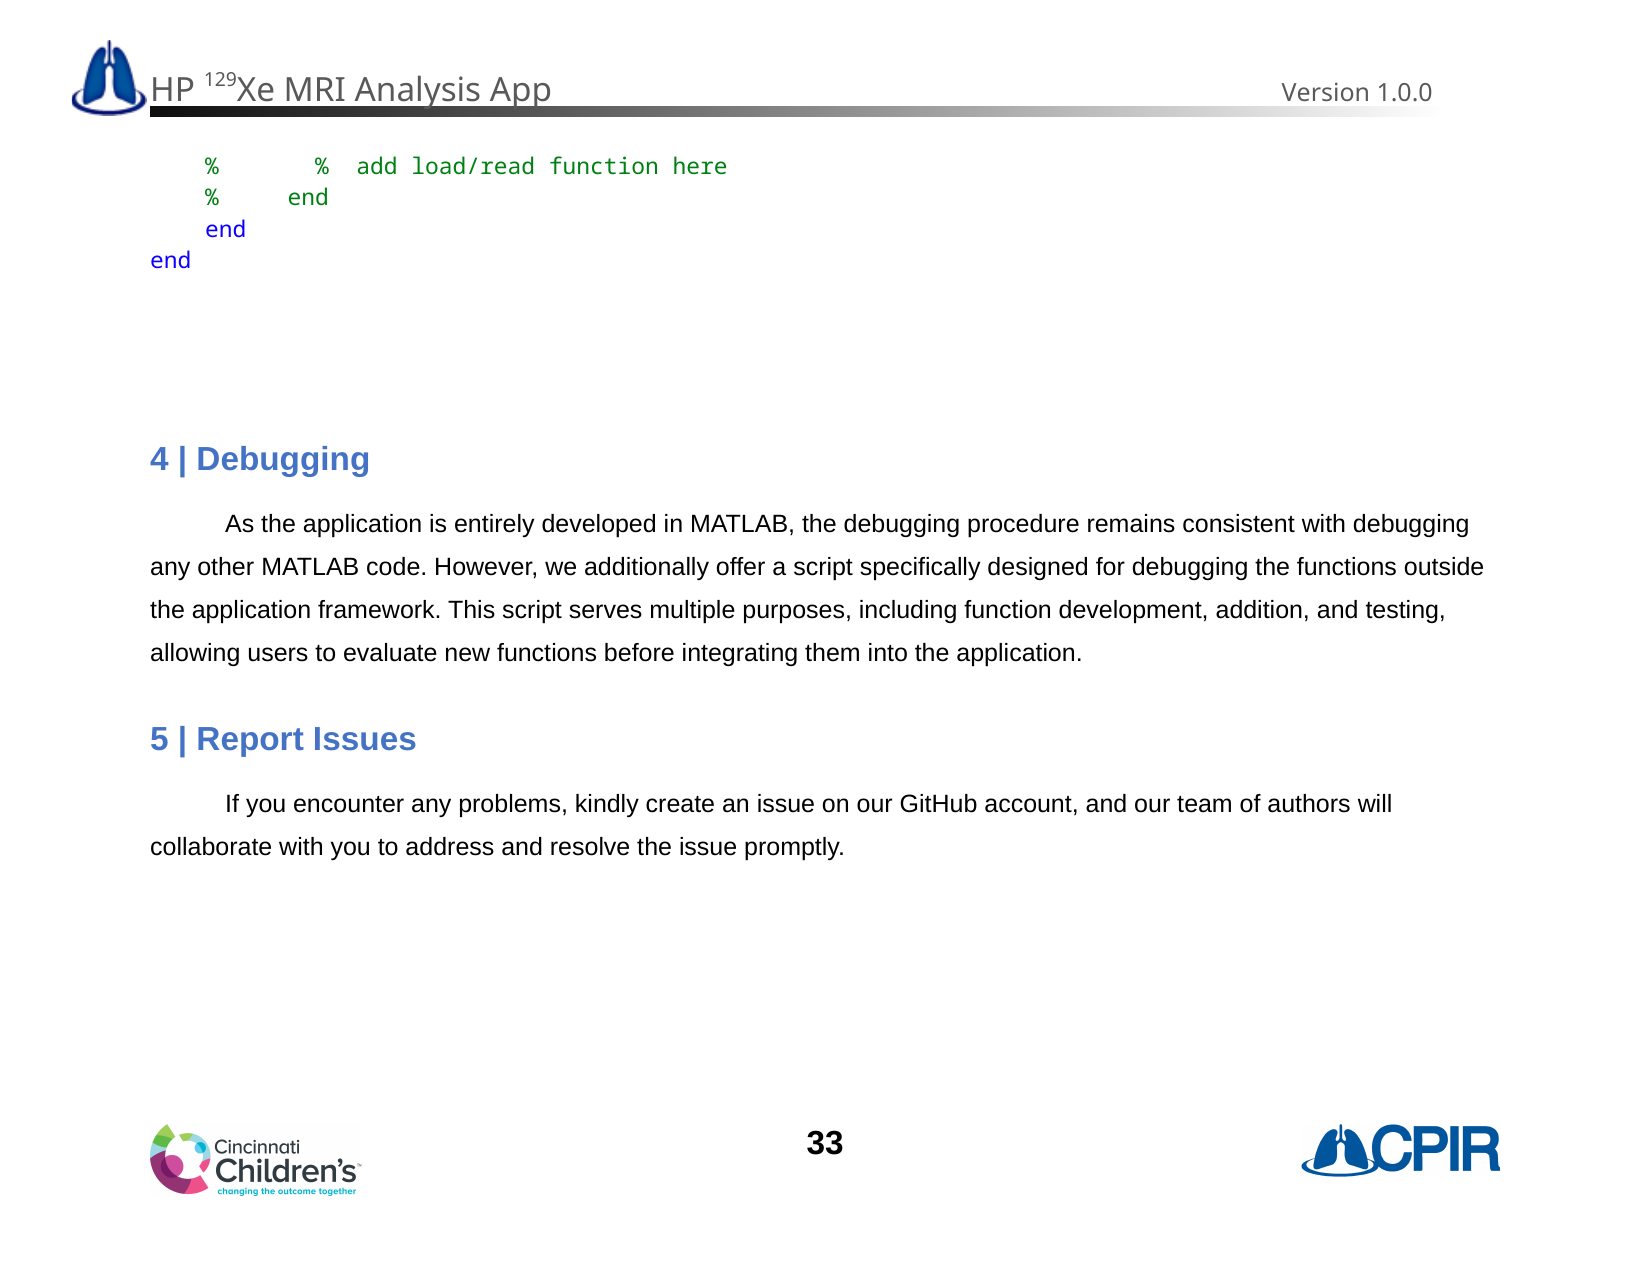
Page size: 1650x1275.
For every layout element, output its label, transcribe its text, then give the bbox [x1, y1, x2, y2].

text % % add load/read function here [150, 150, 1500, 181]
text % end [150, 181, 1500, 212]
text If you encounter any problems, kindly create an issue on our GitHub account, and our team of authors will collaborate with you to address and resolve the issue promptly. [150, 789, 1500, 861]
picture [71, 40, 147, 116]
subtitle 4 | Debugging [150, 439, 1500, 477]
subtitle 5 | Report Issues [150, 719, 1500, 757]
text end [150, 244, 1500, 275]
text As the application is entirely developed in MATLAB, the debugging procedure remains consistent with debugging any other MATLAB code. However, we additionally offer a script specifically designed for debugging the functions outside the application framework. This script serves multiple purposes, including function development, addition, and testing, allowing users to evaluate new functions before integrating them into the application. [150, 509, 1500, 667]
picture [150, 1124, 362, 1196]
text end [150, 212, 1500, 244]
picture [1301, 1124, 1500, 1177]
